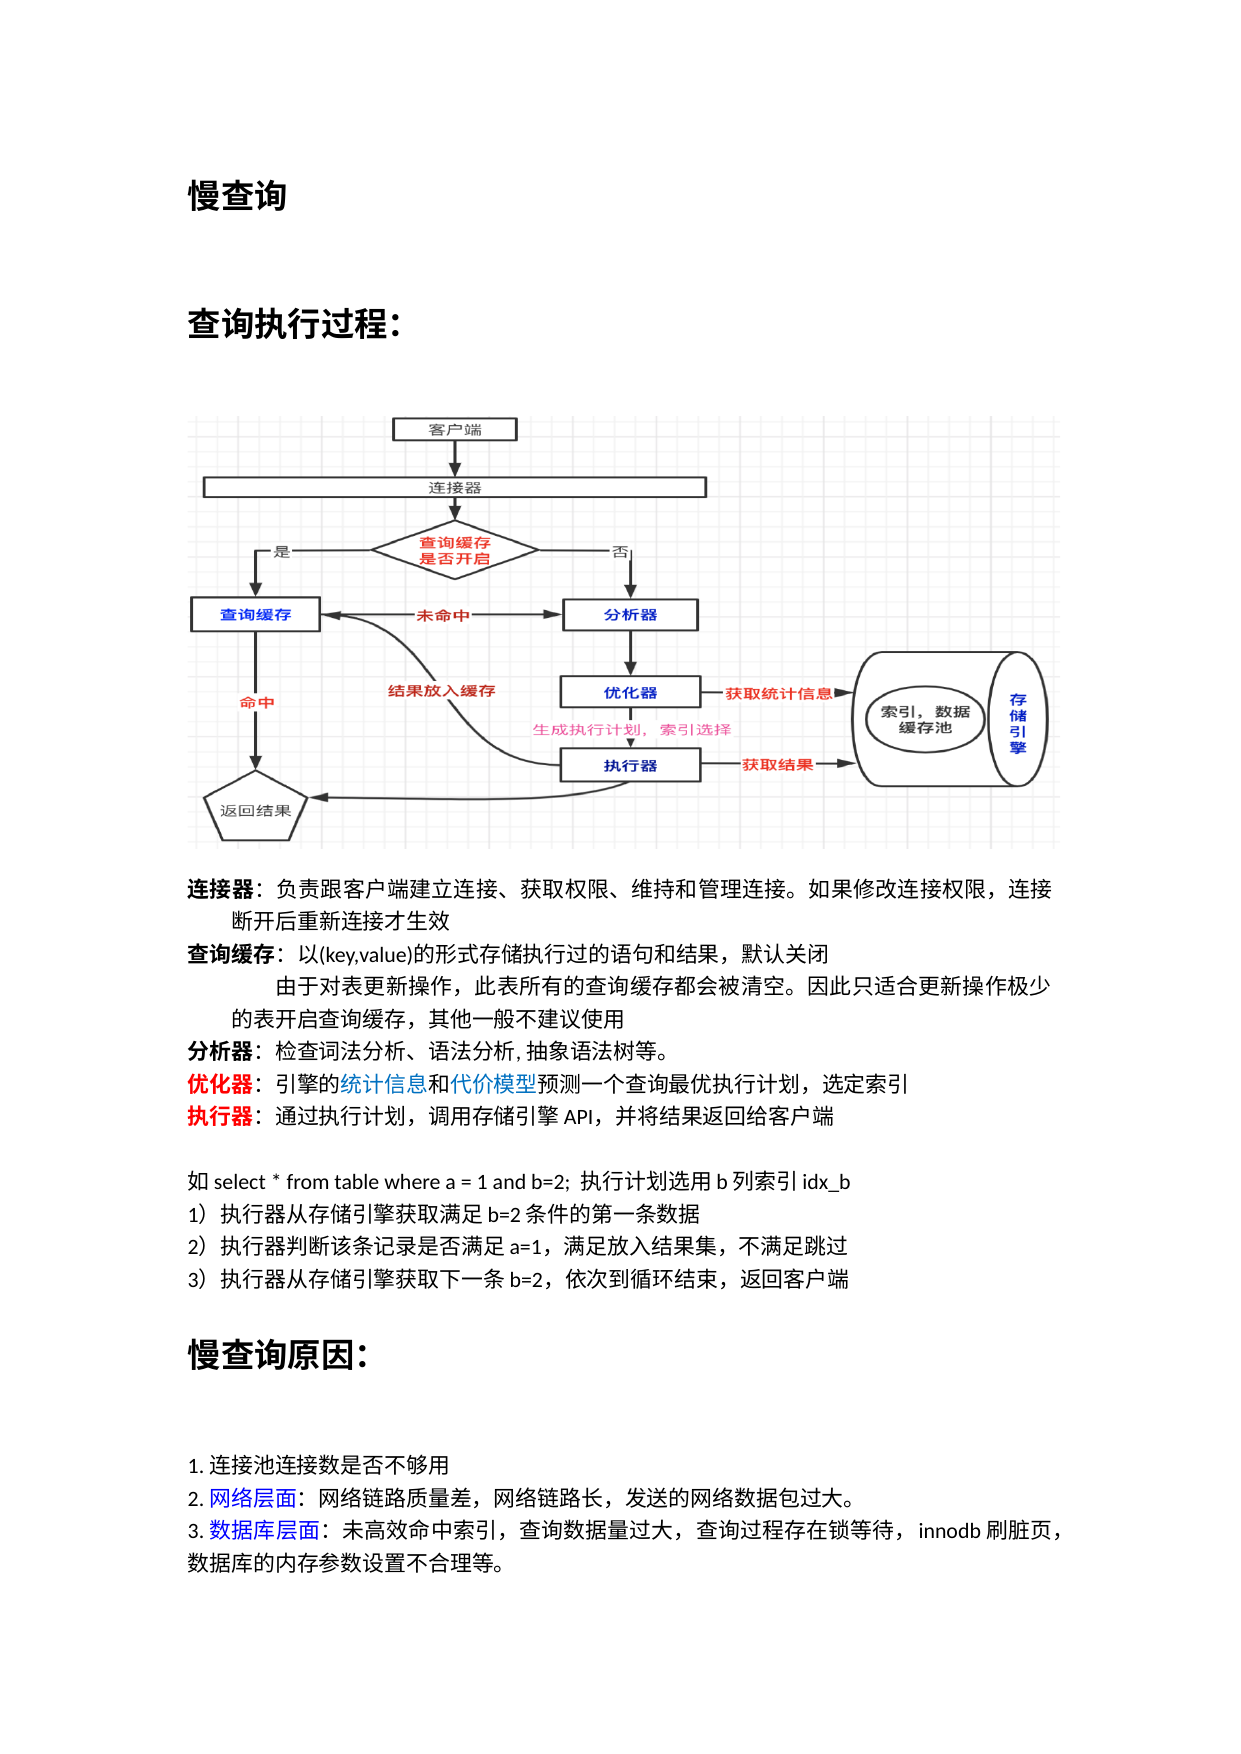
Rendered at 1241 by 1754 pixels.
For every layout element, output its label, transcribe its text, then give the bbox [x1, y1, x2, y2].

text 1. 连接池连接数是否不够用 [187, 1448, 1053, 1481]
subtitle 查询执行过程： [187, 289, 1053, 354]
list 执行器从存储引擎获取满足b=2条件的第一条数据 [187, 1196, 1053, 1229]
text 3. 数据库层面：未高效命中索引，查询数据量过大，查询过程存在锁等待，innodb 刷脏页，数据库的内存参数设置不合理等。 [187, 1513, 1053, 1578]
text 查询缓存：以(key,value)的形式存储执行过的语句和结果，默认关闭 [187, 936, 1053, 969]
text 优化器：引擎的统计信息和代价模型预测一个查询最优执行计划，选定索引 [187, 1066, 1053, 1099]
subtitle 慢查询 [187, 162, 1053, 227]
list 执行器从存储引擎获取下一条b=2，依次到循环结束，返回客户端 [187, 1261, 1053, 1294]
picture [187, 416, 1061, 849]
text 分析器：检查词法分析、语法分析, 抽象语法树等。 [187, 1034, 1053, 1066]
text 2. 网络层面：网络链路质量差，网络链路长，发送的网络数据包过大。 [187, 1481, 1053, 1513]
text 如select * from table where a = 1 and b=2; 执行计划选用b列索引idx_b [187, 1164, 1053, 1196]
text 连接器：负责跟客户端建立连接、获取权限、维持和管理连接。如果修改连接权限，连接断开后重新连接才生效 [187, 871, 1053, 936]
text 由于对表更新操作，此表所有的查询缓存都会被清空。因此只适合更新操作极少的表开启查询缓存，其他一般不建议使用 [231, 969, 1053, 1034]
text 执行器：通过执行计划，调用存储引擎API，并将结果返回给客户端 [187, 1099, 1053, 1131]
list 执行器判断该条记录是否满足a=1，满足放入结果集，不满足跳过 [187, 1229, 1053, 1261]
subtitle 慢查询原因： [187, 1321, 1053, 1386]
